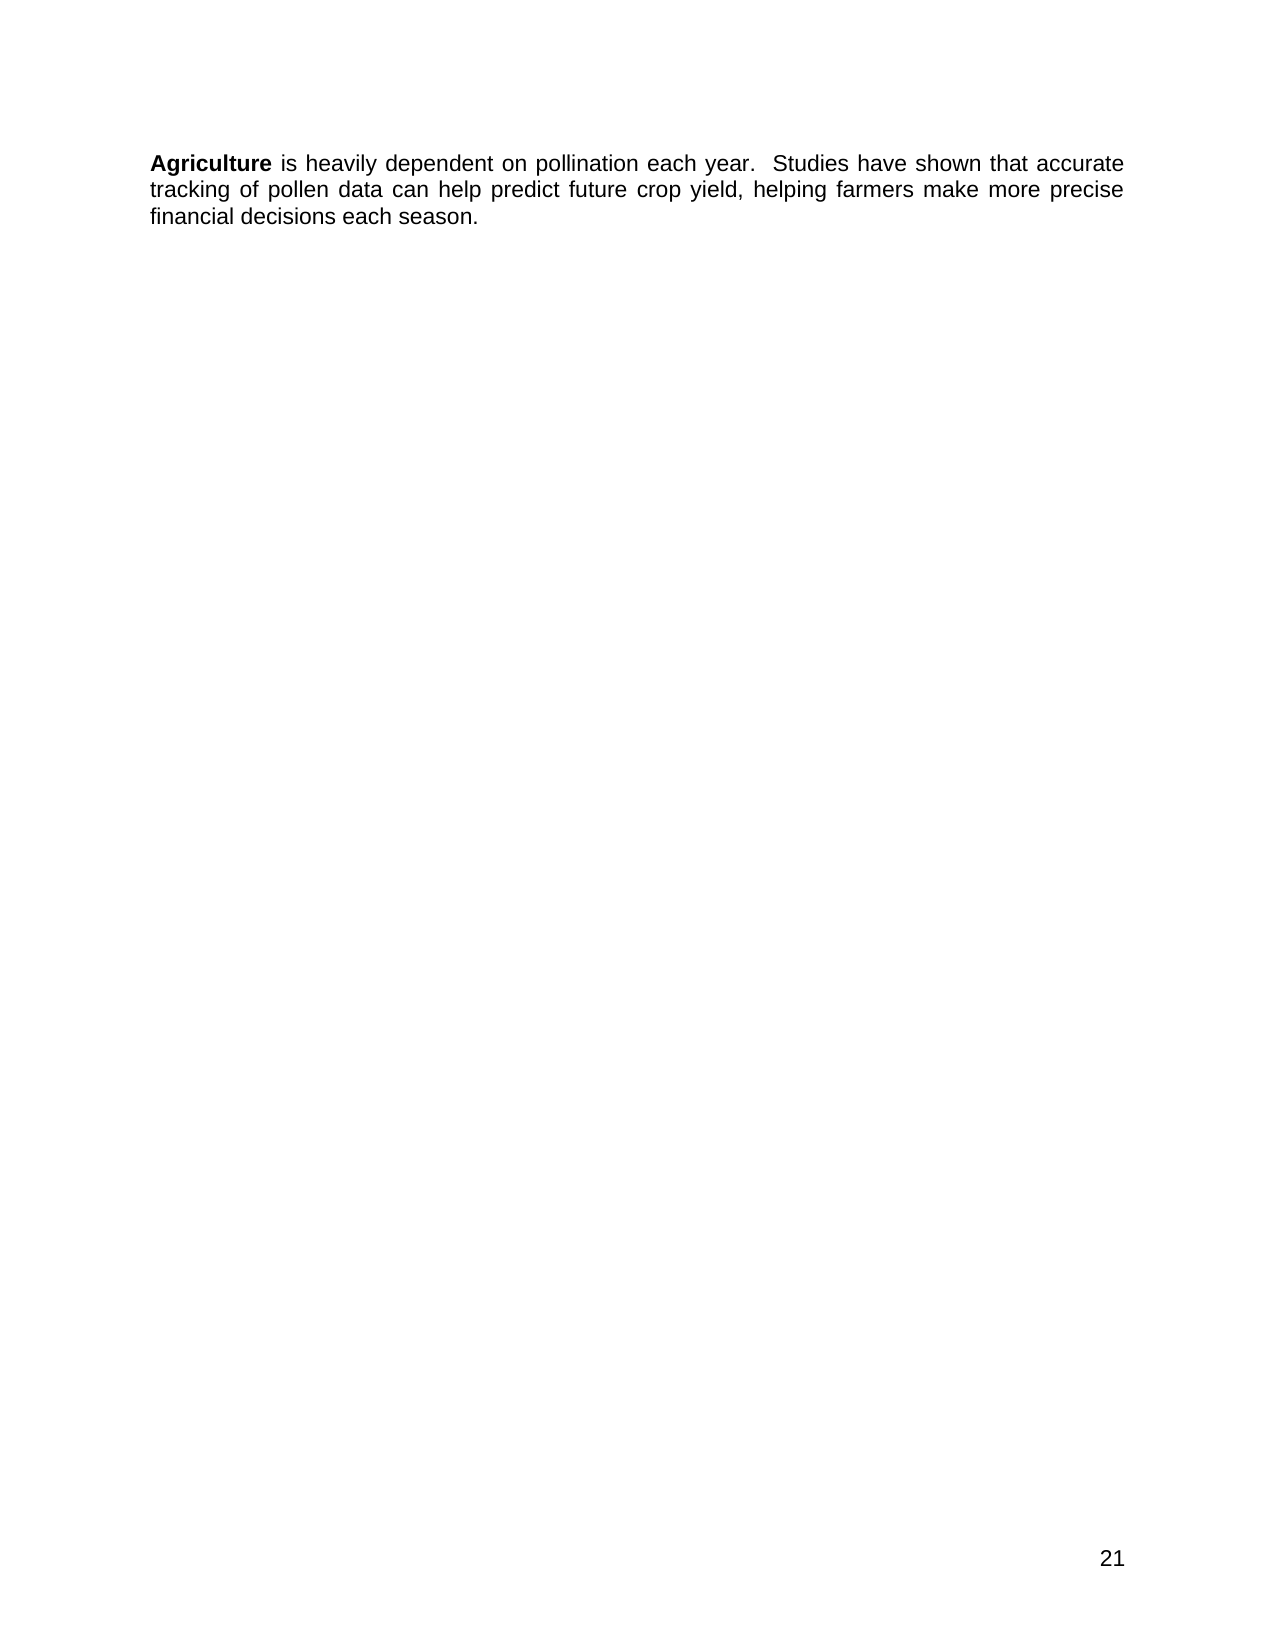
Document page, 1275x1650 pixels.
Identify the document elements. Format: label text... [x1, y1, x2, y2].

text Agriculture is heavily dependent on pollination each year. Studies have shown that accurate tracking of pollen data can help predict future crop yield, helping farmers make more precise financial decisions each season. [150, 150, 1125, 229]
